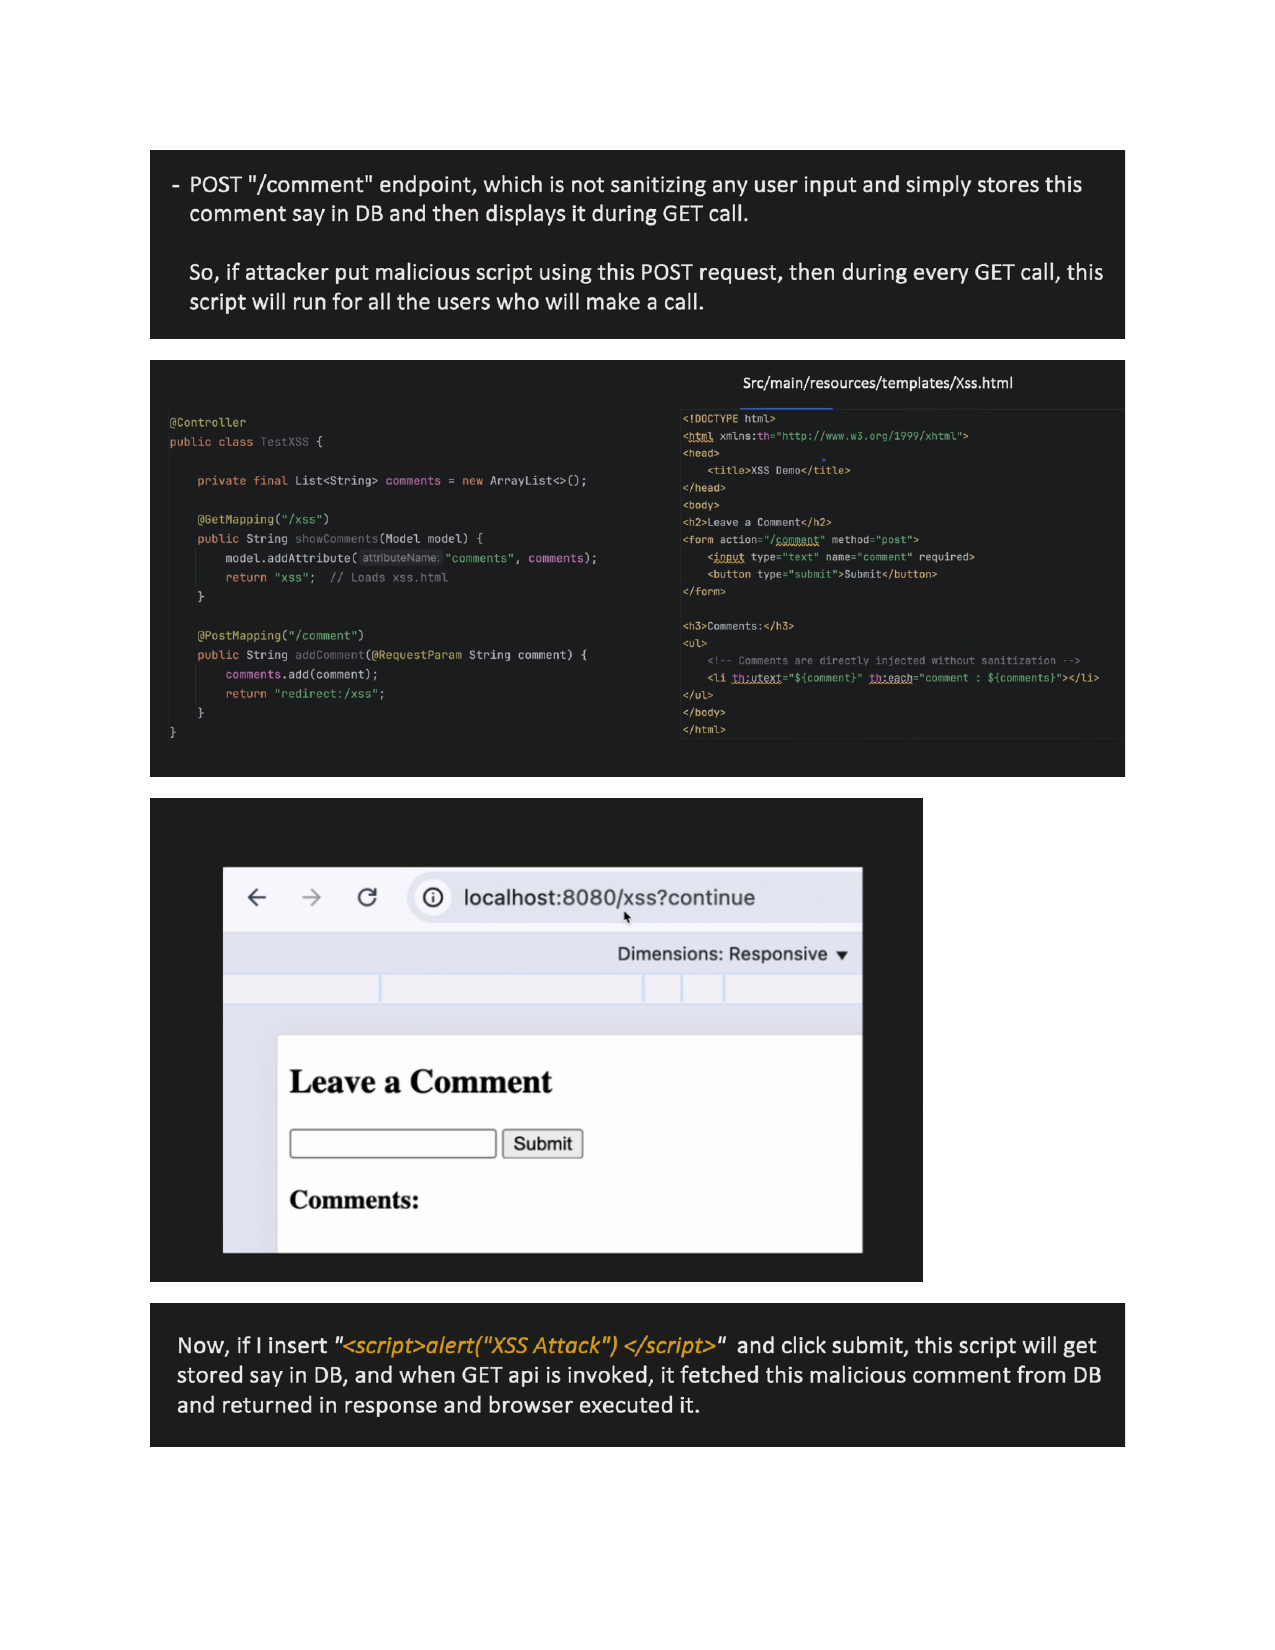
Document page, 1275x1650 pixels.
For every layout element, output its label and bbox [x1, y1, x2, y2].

picture [150, 1303, 1125, 1447]
picture [150, 150, 1125, 339]
picture [150, 798, 923, 1282]
picture [150, 360, 1125, 777]
